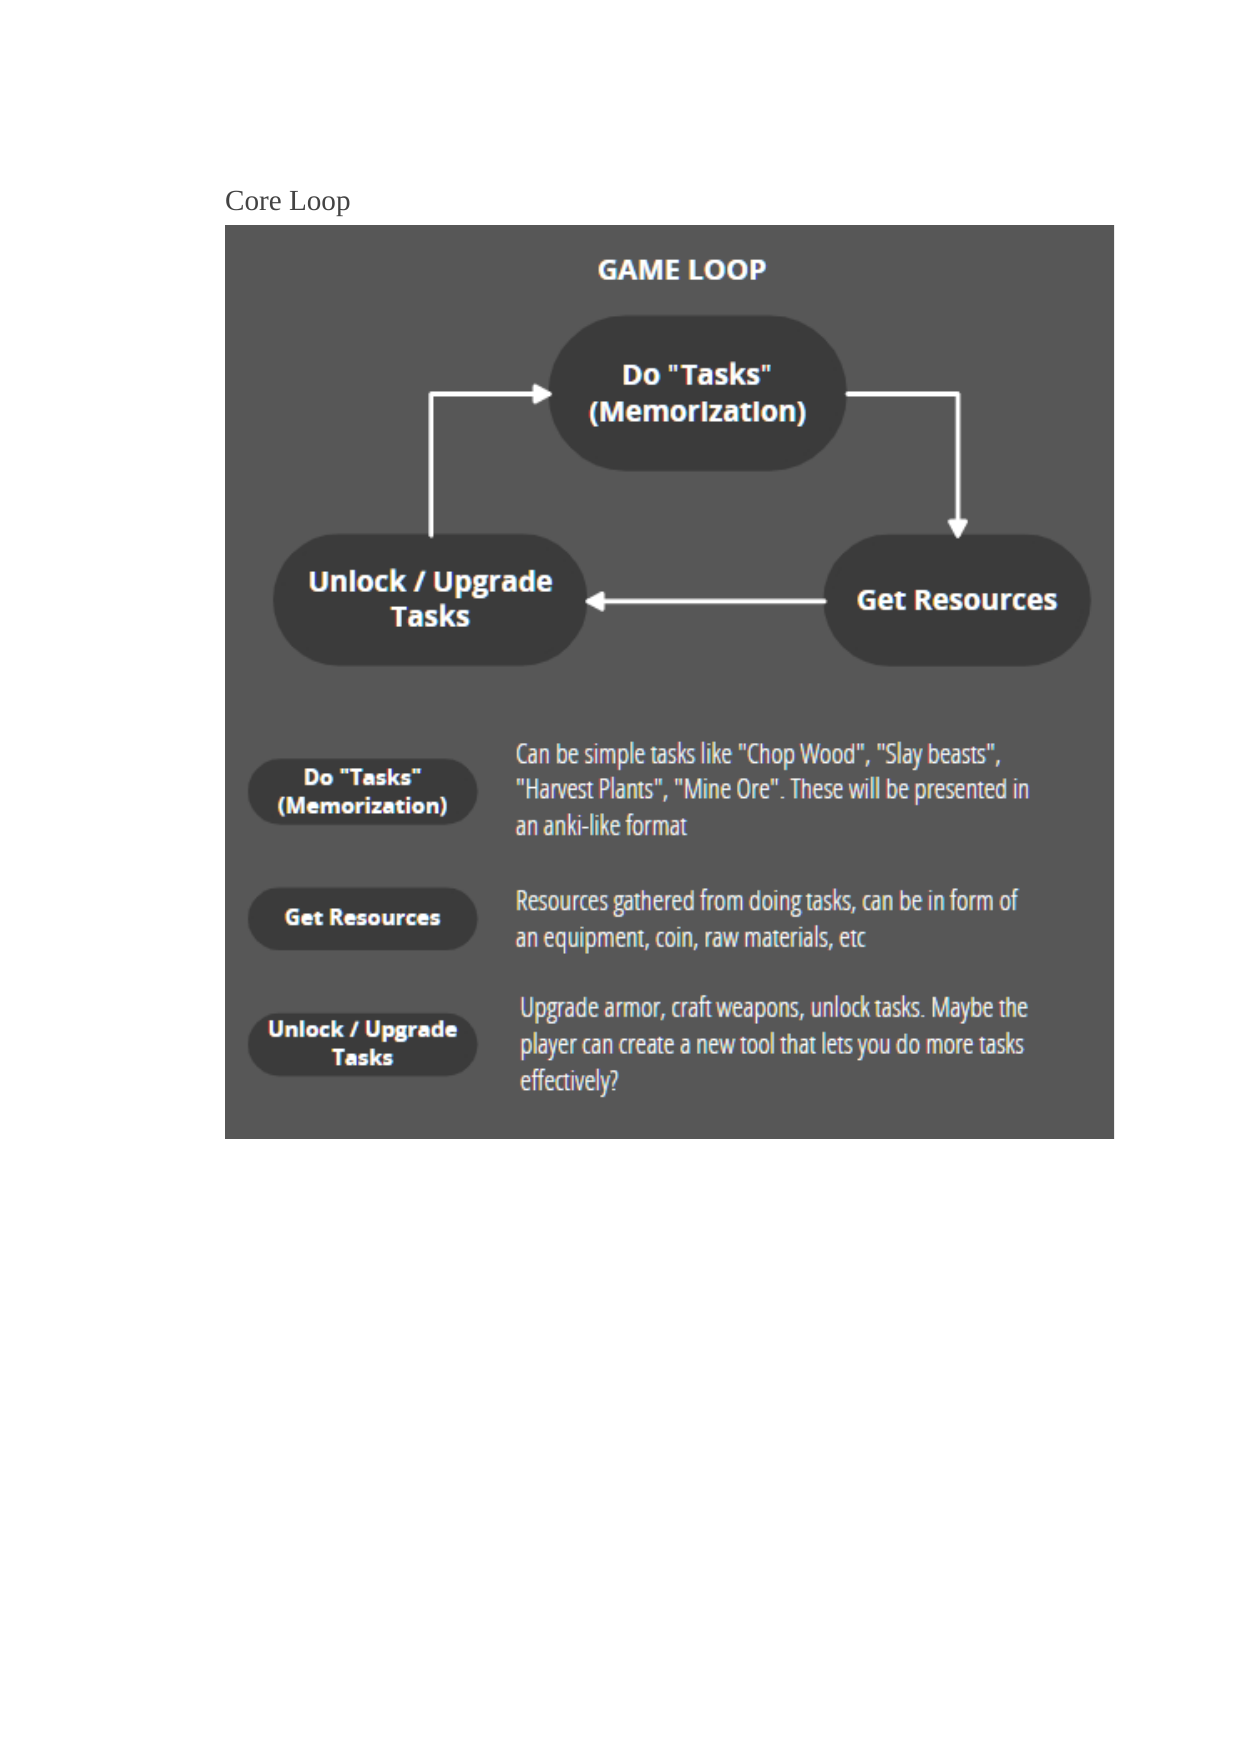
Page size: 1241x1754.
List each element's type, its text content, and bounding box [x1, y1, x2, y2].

picture [225, 225, 1115, 1139]
subtitle Core Loop [225, 183, 1090, 217]
